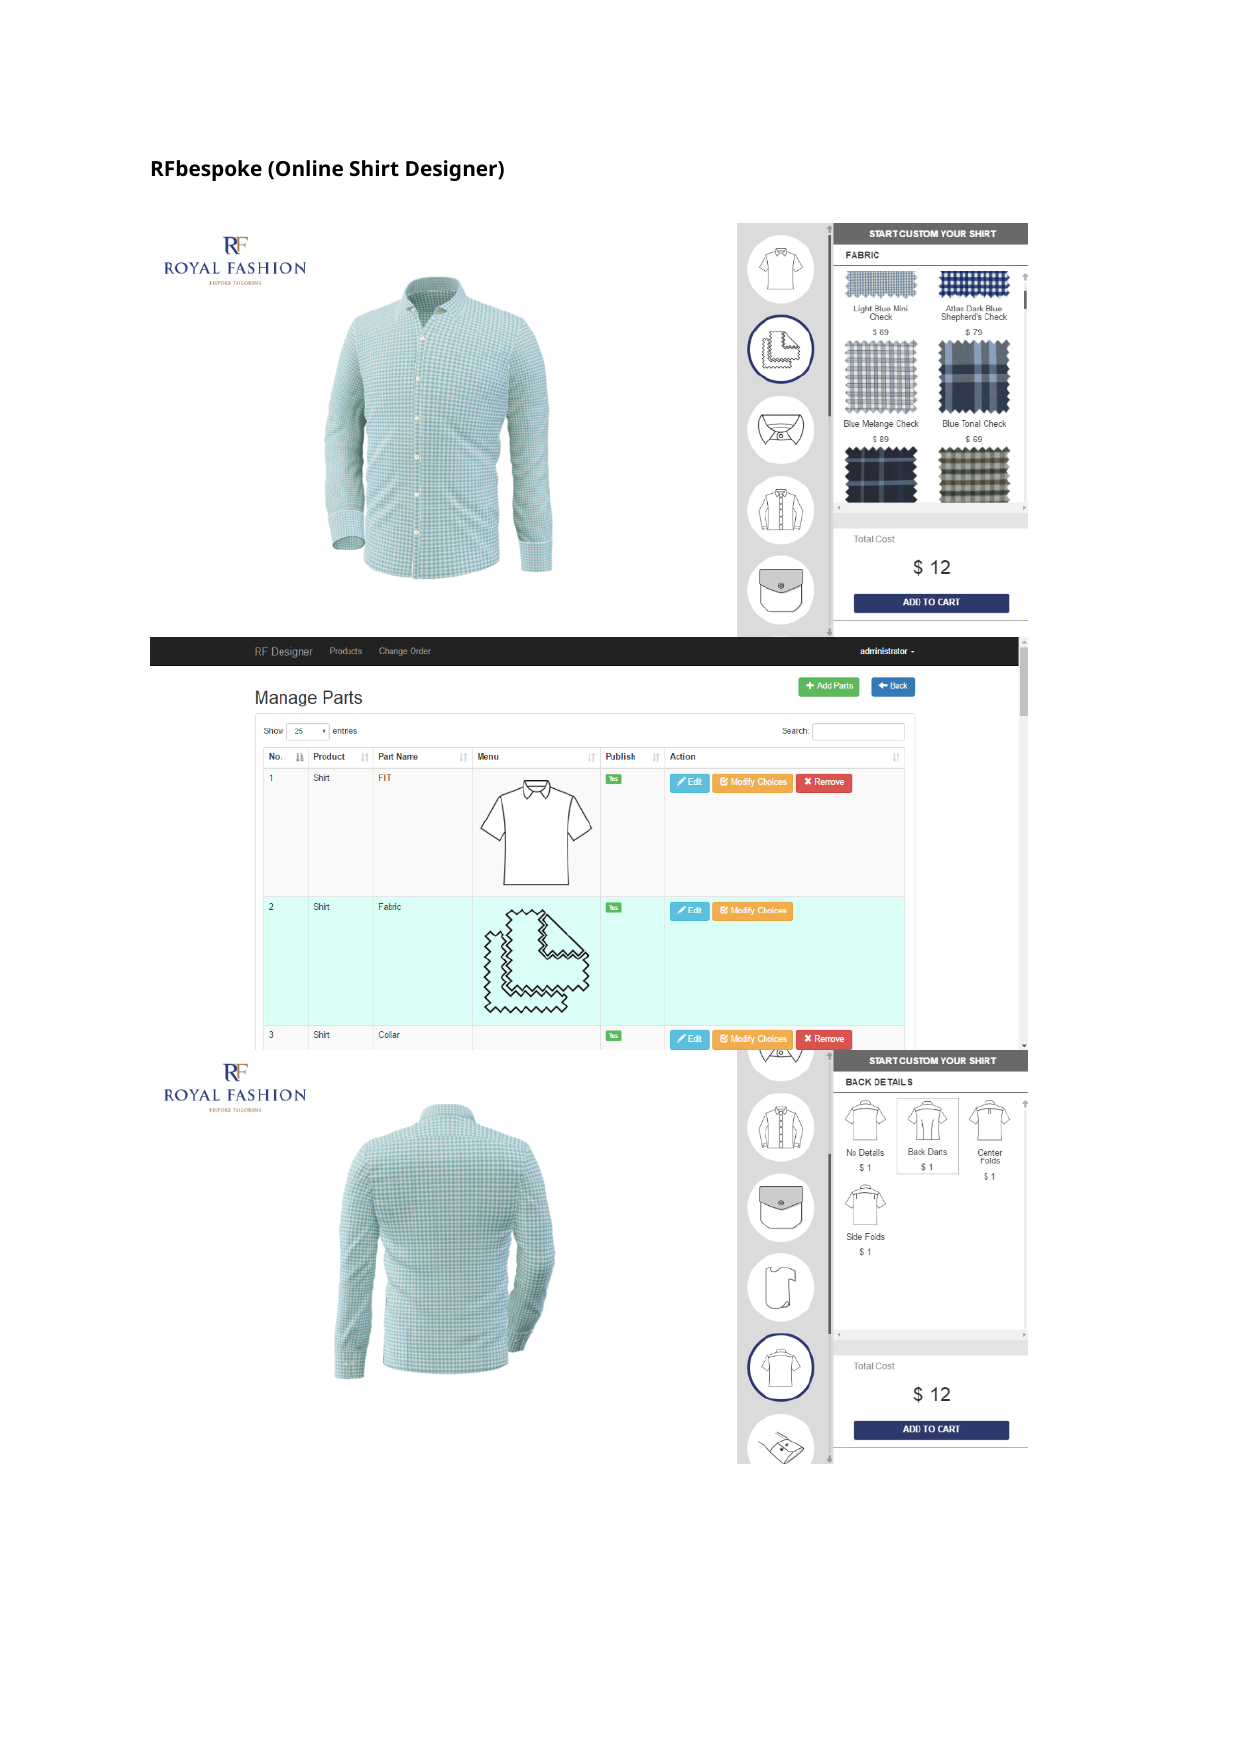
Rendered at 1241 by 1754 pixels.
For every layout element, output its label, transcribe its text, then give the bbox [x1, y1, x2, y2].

picture [150, 223, 1028, 1464]
text RFbespoke (Online Shirt Designer) [150, 154, 1090, 183]
